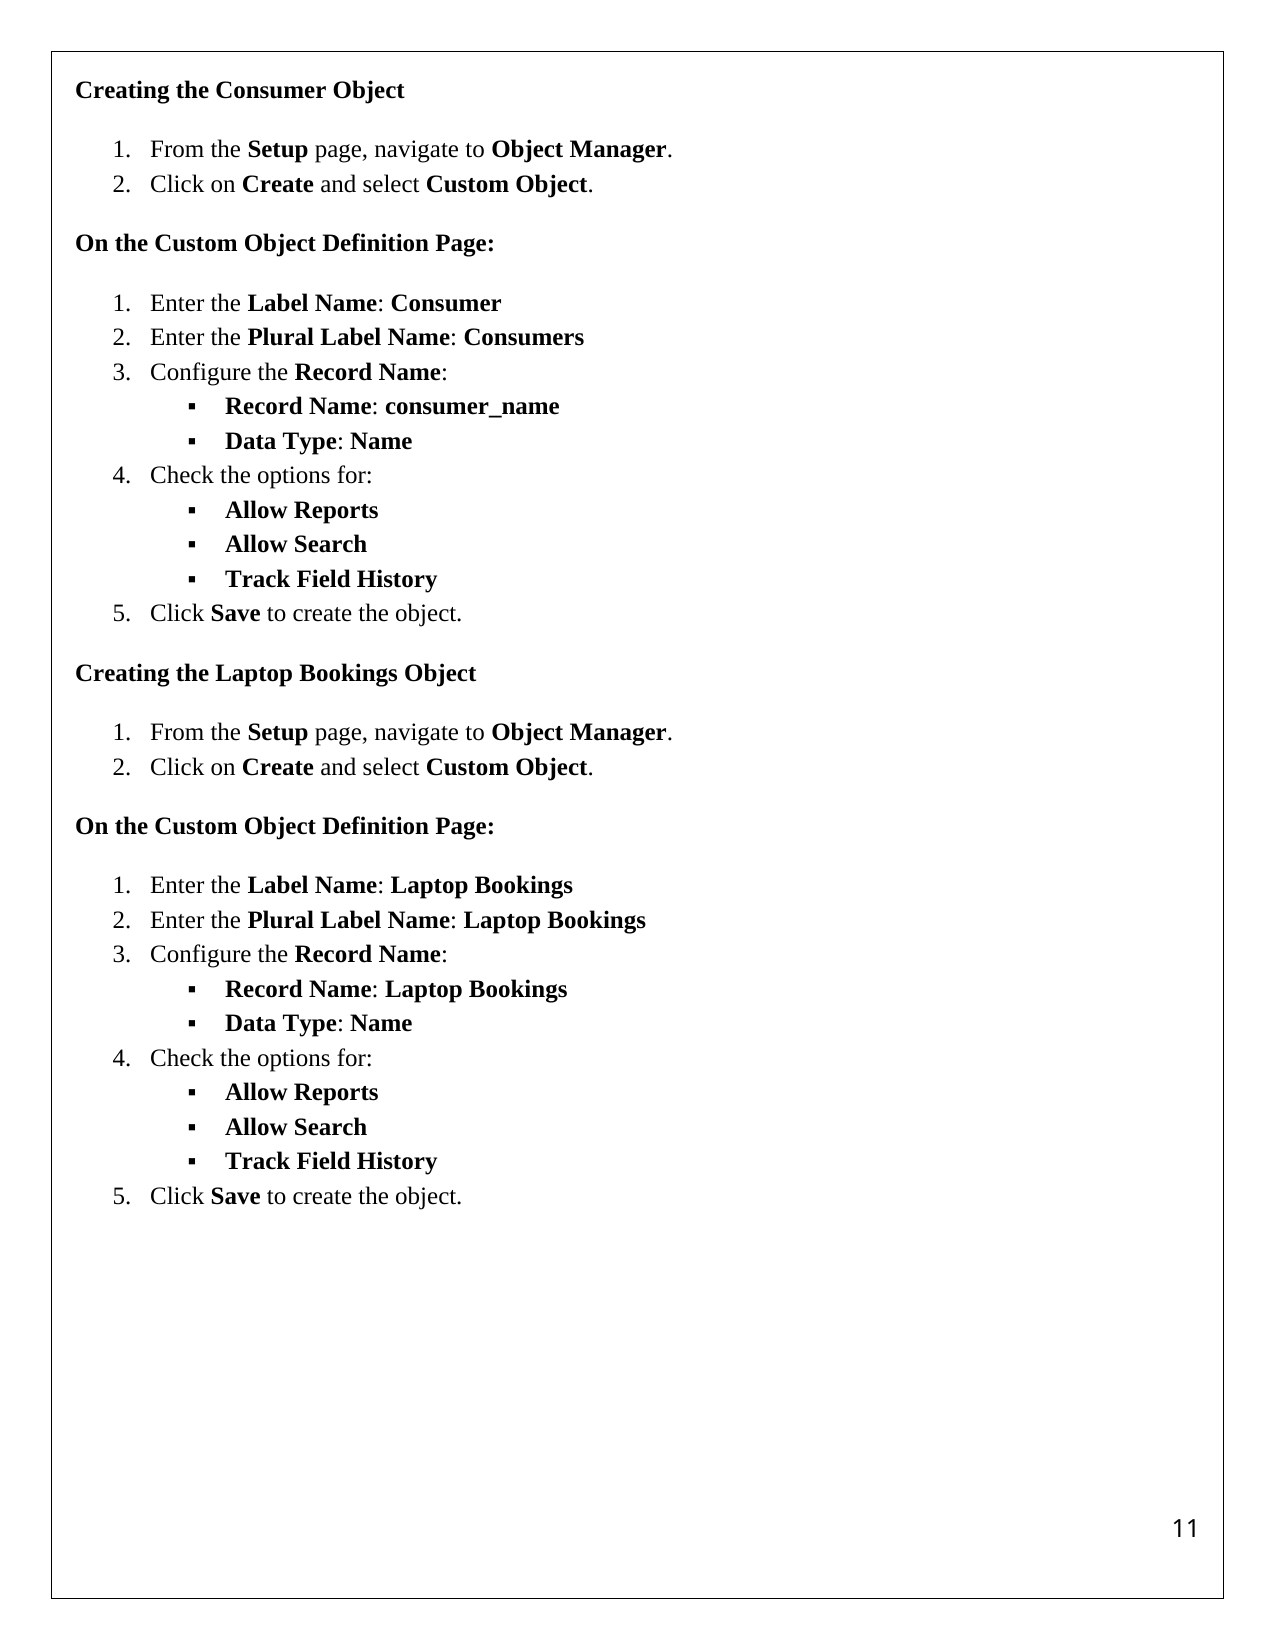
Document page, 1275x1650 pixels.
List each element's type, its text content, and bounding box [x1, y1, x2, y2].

list Click on Create and select Custom Object. [112, 752, 1200, 780]
list Click on Create and select Custom Object. [112, 169, 1200, 198]
list Allow Reports [187, 1077, 1200, 1106]
list From the Setup page, navigate to Object Manager. [112, 717, 1200, 746]
list Check the options for: [112, 460, 1200, 489]
text On the Custom Object Definition Page: [75, 811, 1200, 840]
text Creating the Laptop Bookings Object [75, 658, 1200, 686]
list Configure the Record Name: [112, 939, 1200, 968]
list Data Type: Name [187, 426, 1200, 454]
list Record Name: consumer_name [187, 391, 1200, 420]
list Enter the Plural Label Name: Consumers [112, 322, 1200, 351]
list Check the options for: [112, 1043, 1200, 1072]
list Enter the Label Name: Laptop Bookings [112, 871, 1200, 899]
list Track Field History [187, 1146, 1200, 1175]
list Enter the Label Name: Consumer [112, 288, 1200, 317]
list Allow Search [187, 1112, 1200, 1141]
list Configure the Record Name: [112, 357, 1200, 386]
list Data Type: Name [187, 1008, 1200, 1037]
list Allow Search [187, 529, 1200, 558]
list From the Setup page, navigate to Object Manager. [112, 134, 1200, 163]
text Creating the Consumer Object [75, 75, 1200, 104]
list Record Name: Laptop Bookings [187, 974, 1200, 1003]
text On the Custom Object Definition Page: [75, 228, 1200, 257]
list Track Field History [187, 564, 1200, 592]
list Click Save to create the object. [112, 598, 1200, 627]
list Allow Reports [187, 495, 1200, 523]
list Click Save to create the object. [112, 1181, 1200, 1210]
list Enter the Plural Label Name: Laptop Bookings [112, 905, 1200, 934]
